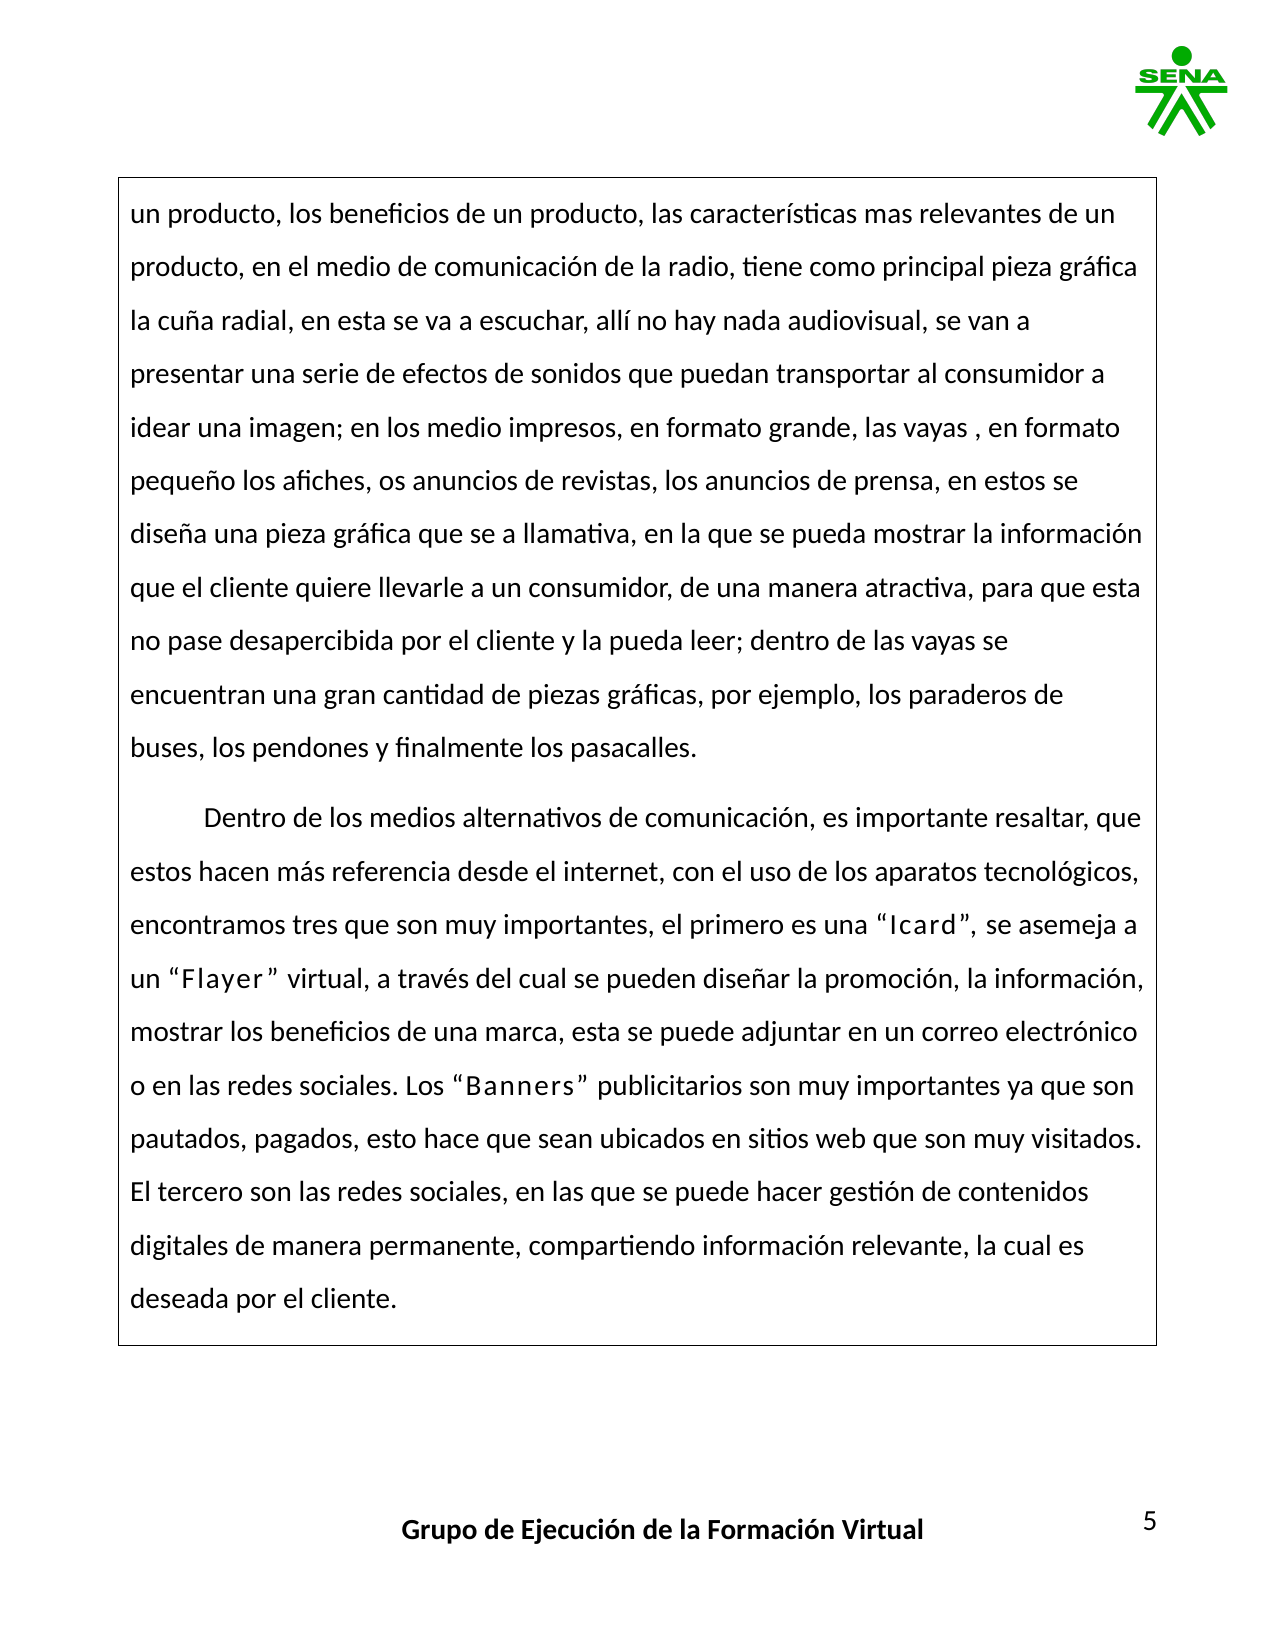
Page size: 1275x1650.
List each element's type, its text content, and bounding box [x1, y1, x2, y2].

picture [1135, 46, 1228, 136]
